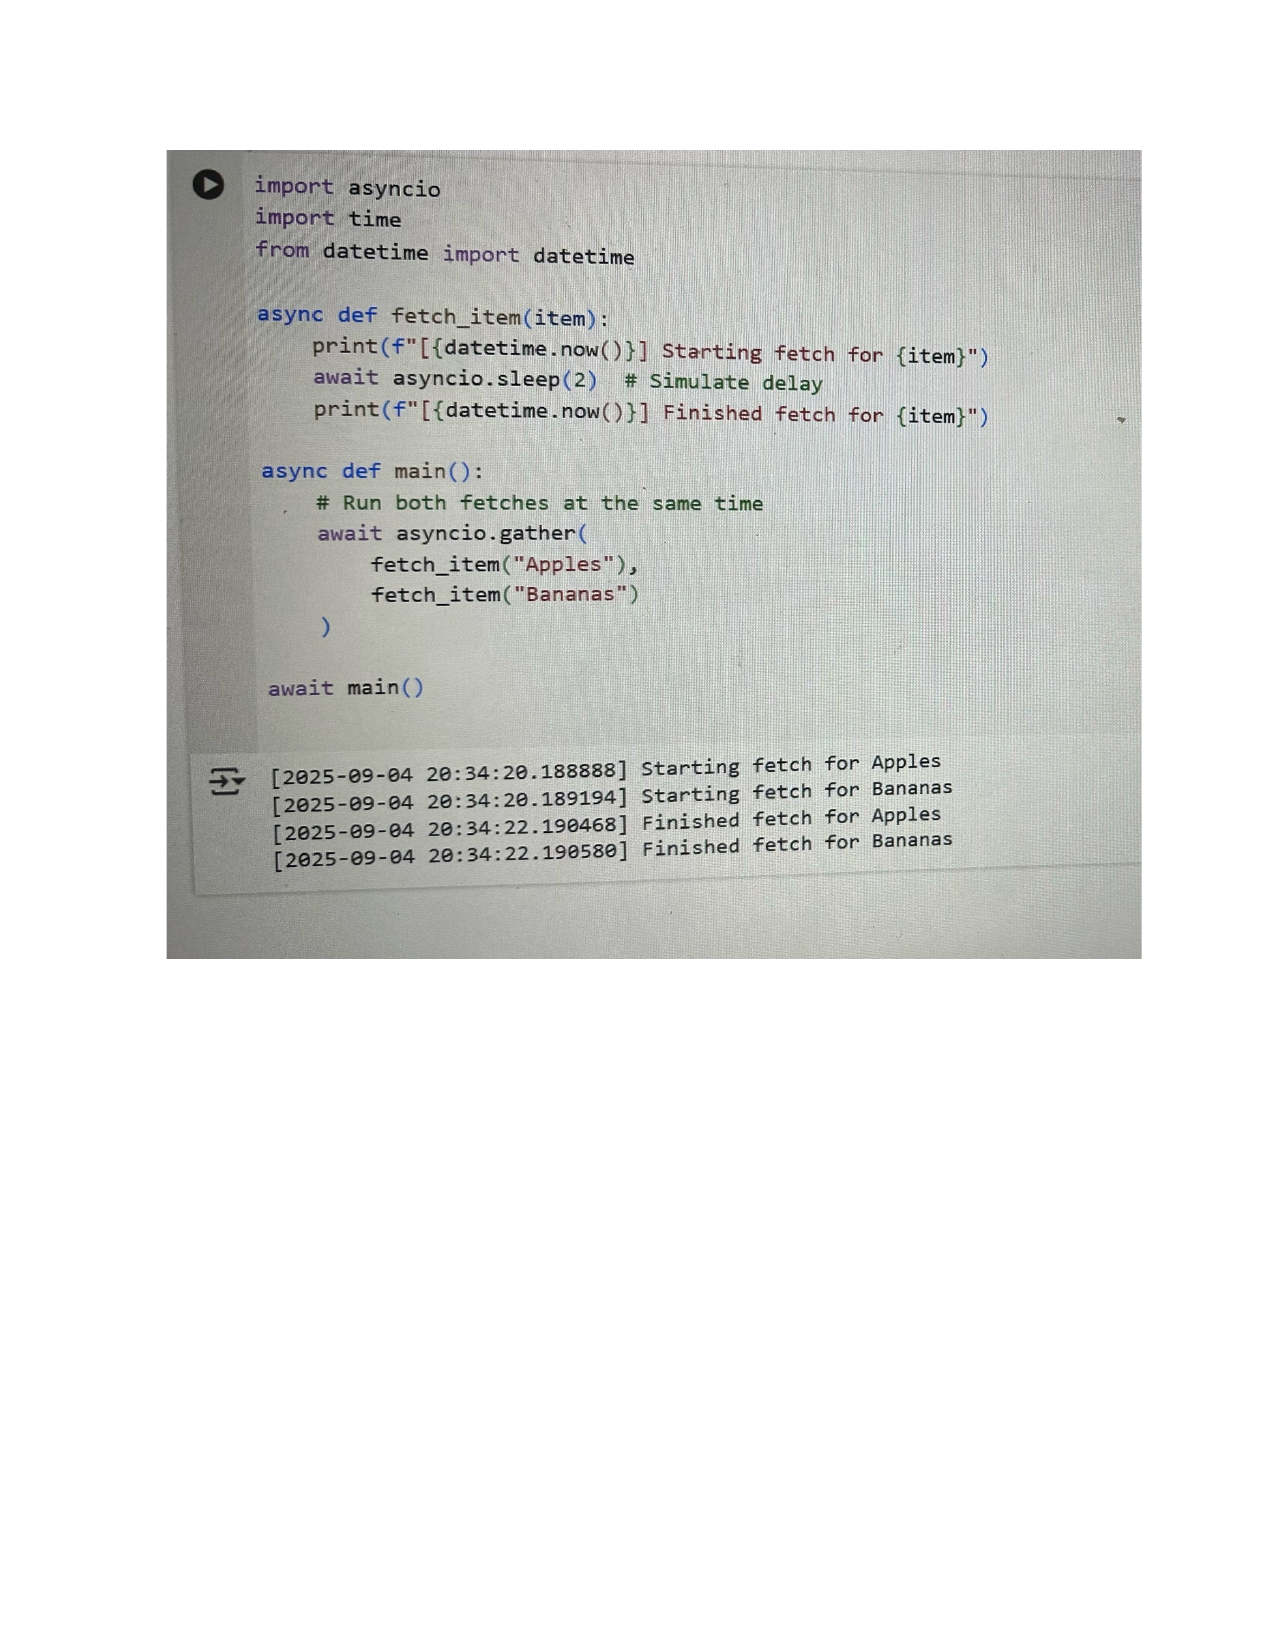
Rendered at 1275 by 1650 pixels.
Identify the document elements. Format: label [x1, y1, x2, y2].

picture [166, 150, 1142, 959]
